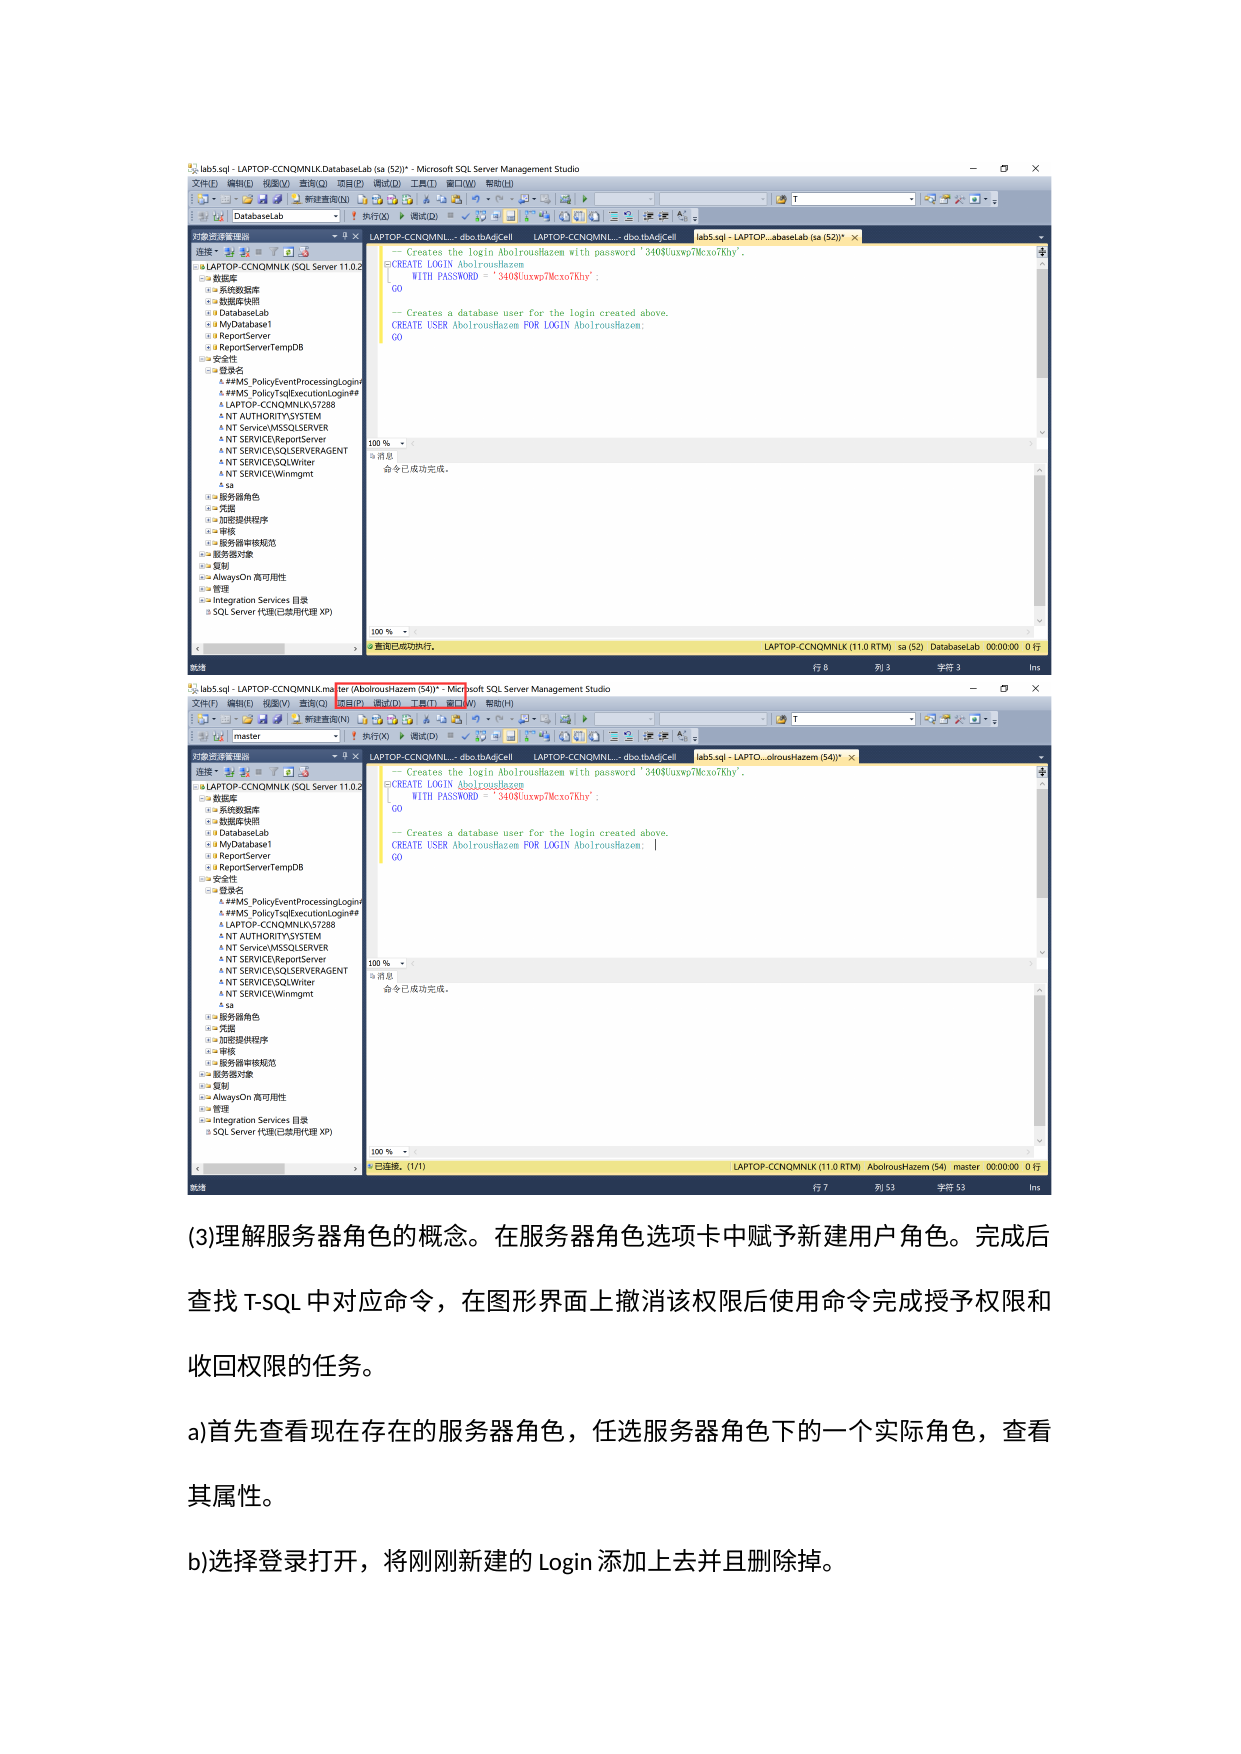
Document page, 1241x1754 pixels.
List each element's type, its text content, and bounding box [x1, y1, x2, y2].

picture [187, 162, 1052, 675]
picture [187, 682, 1052, 1195]
text b)选择登录打开，将刚刚新建的Login添加上去并且删除掉。 [187, 1527, 1053, 1592]
text (3)理解服务器角色的概念。在服务器角色选项卡中赋予新建用户角色。完成后查找T-SQL中对应命令，在图形界面上撤消该权限后使用命令完成授予权限和收回权限的任务。 [187, 1202, 1053, 1397]
text a)首先查看现在存在的服务器角色，任选服务器角色下的一个实际角色，查看其属性。 [187, 1397, 1053, 1527]
